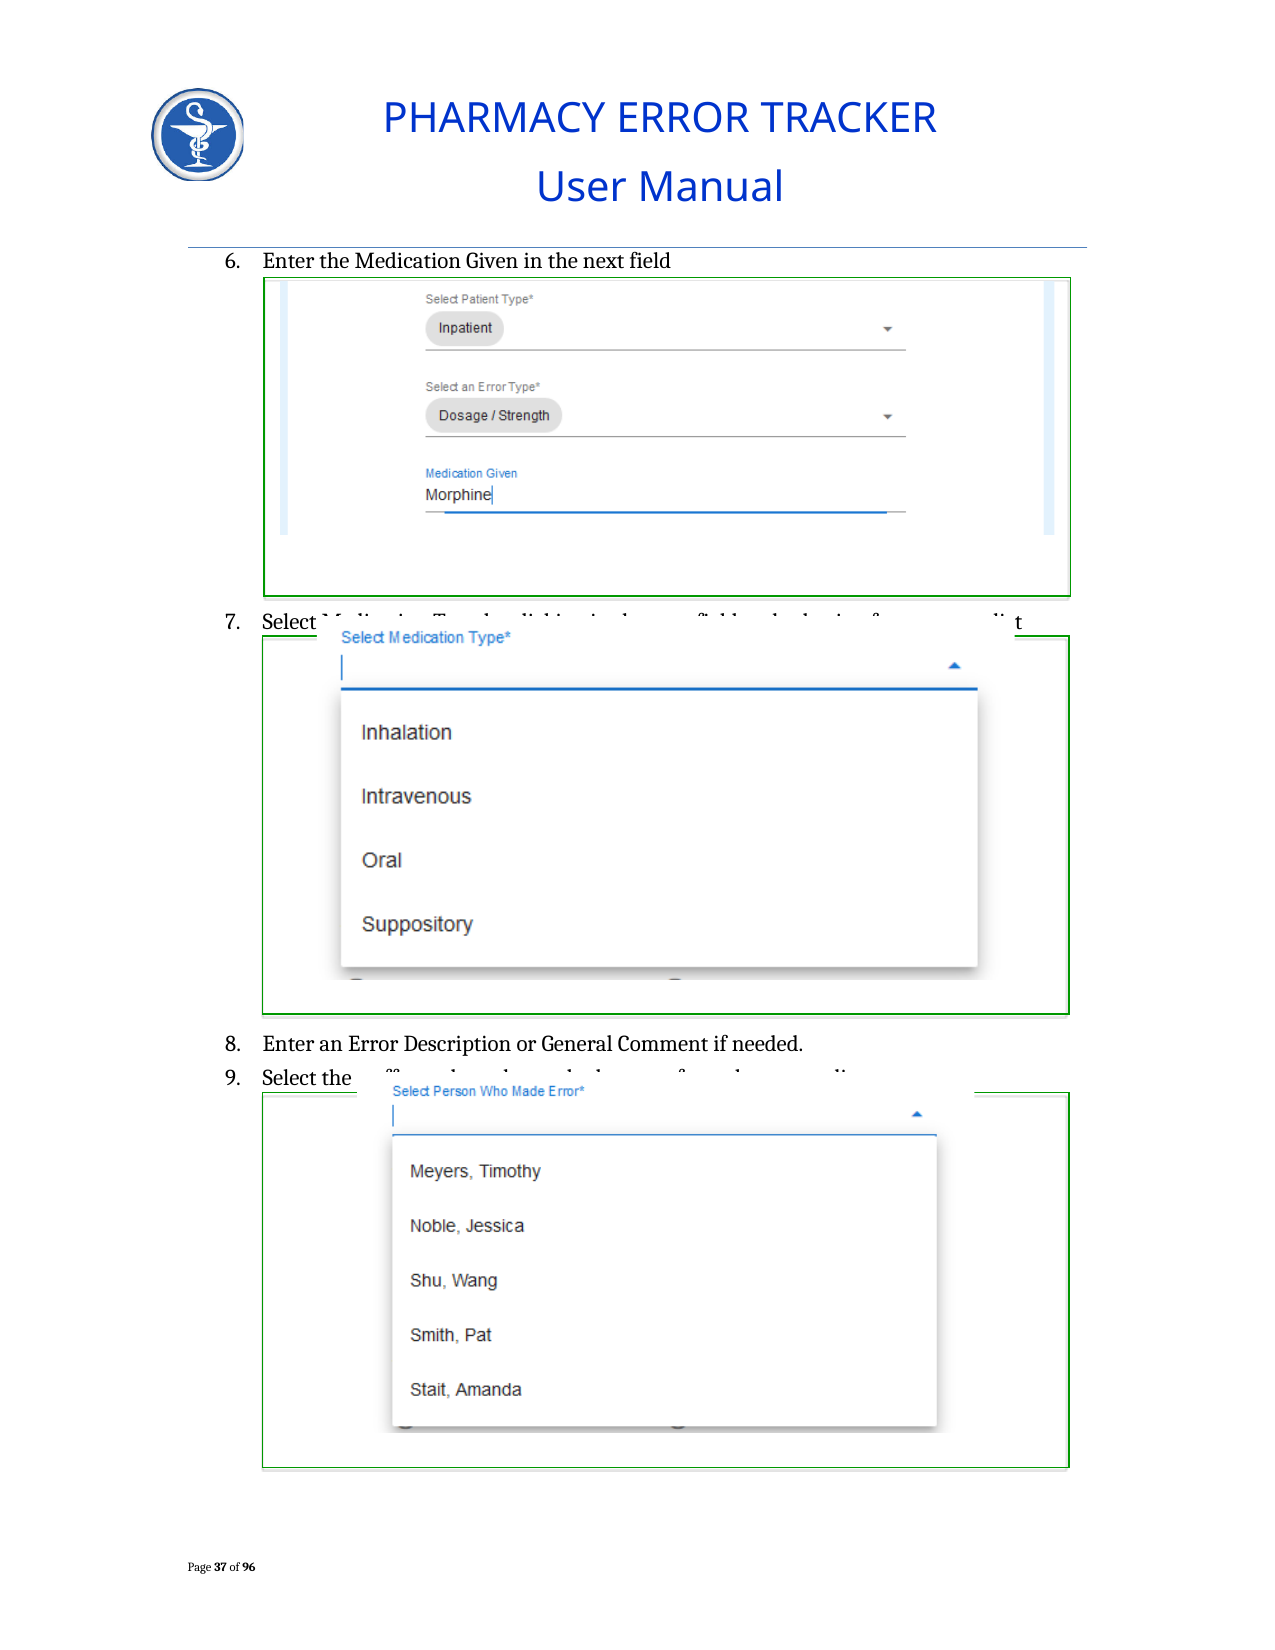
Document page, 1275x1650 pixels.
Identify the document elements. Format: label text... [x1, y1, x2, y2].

picture [150, 87, 244, 181]
picture [357, 1072, 975, 1433]
picture [316, 616, 1015, 980]
list Enter an Error Description or General Comment if needed. [225, 1031, 1087, 1058]
picture [280, 281, 1055, 535]
